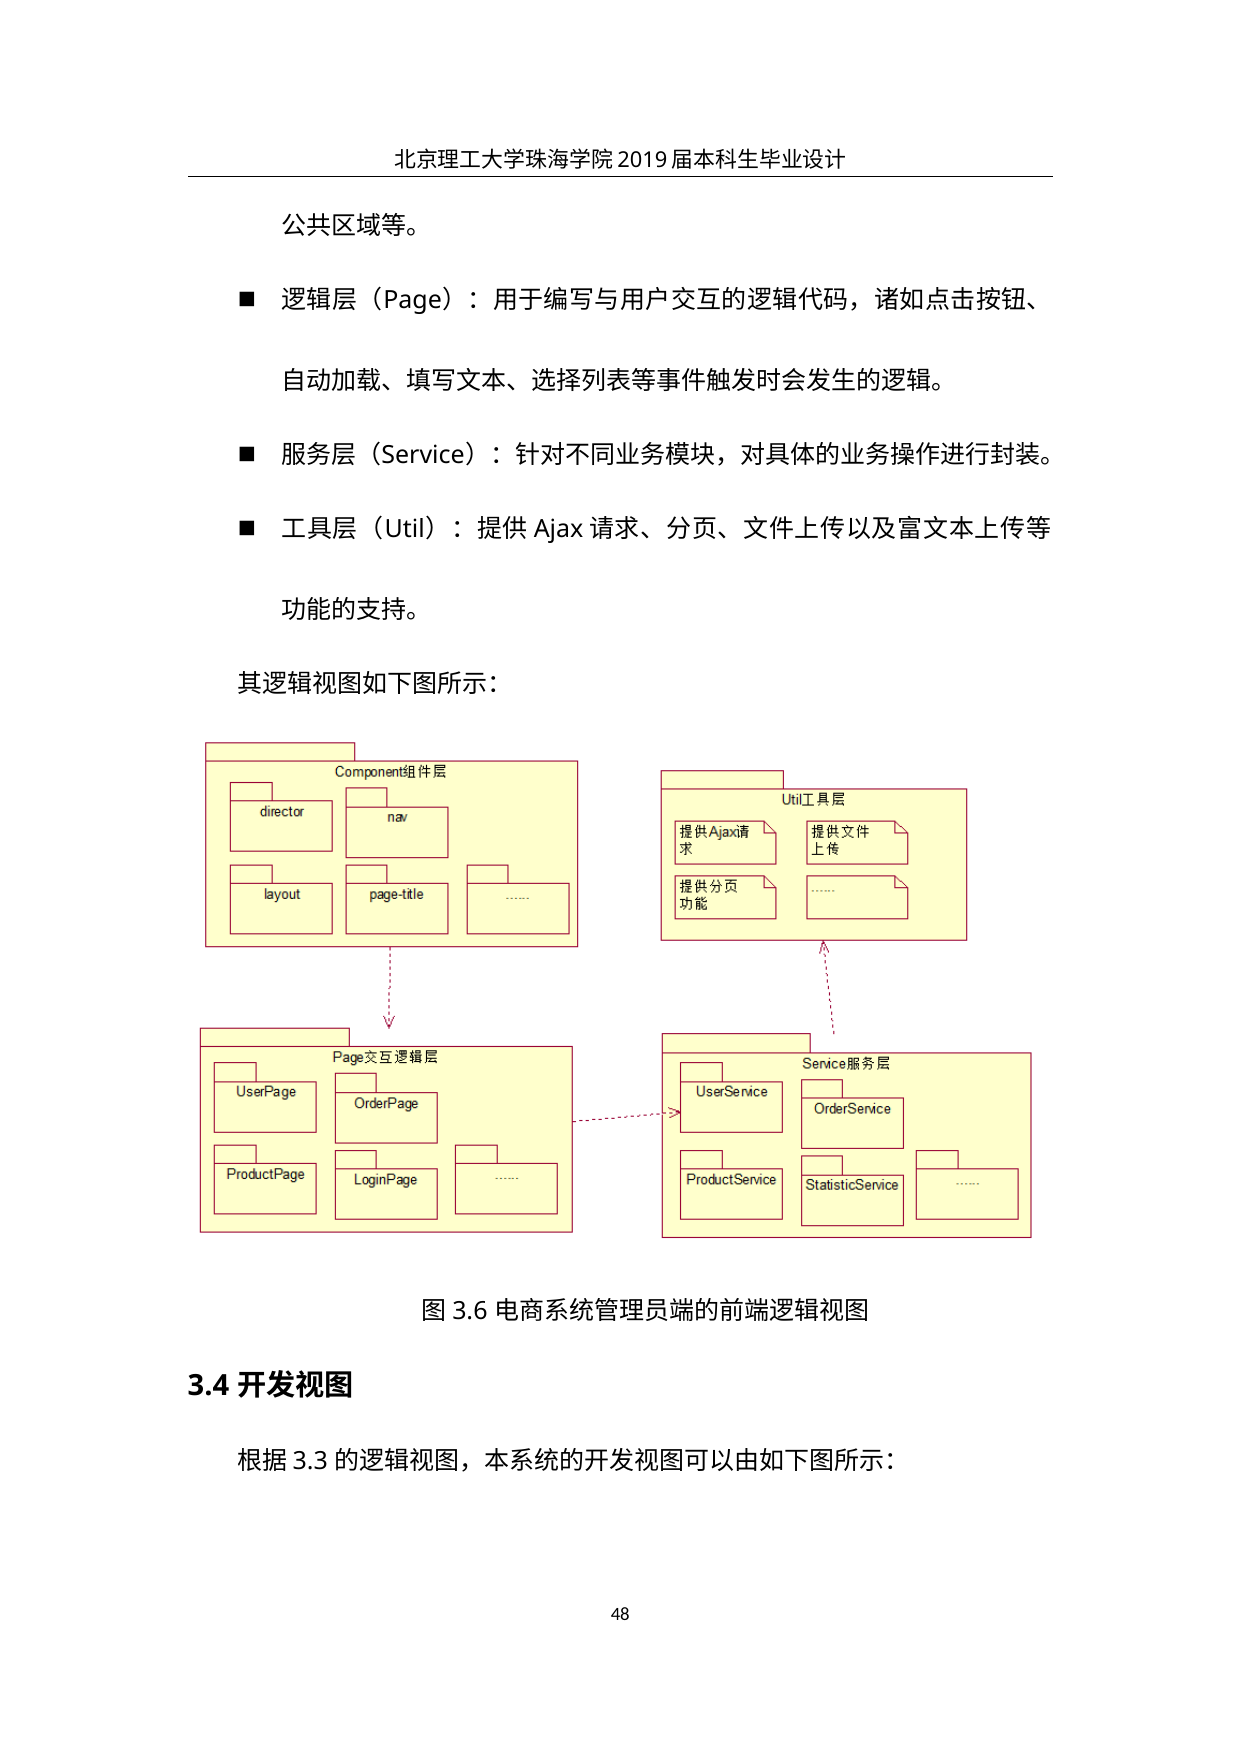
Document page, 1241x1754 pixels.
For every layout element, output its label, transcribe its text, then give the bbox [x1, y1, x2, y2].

text 图 3.6 电商系统管理员端的前端逻辑视图 [187, 1276, 1053, 1341]
list 逻辑层（Page）：用于编写与用户交互的逻辑代码，诸如点击按钮、自动加载、填写文本、选择列表等事件触发时会发生的逻辑。 [237, 265, 1053, 411]
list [237, 191, 1053, 256]
text 3.4 开发视图 [187, 1350, 1053, 1415]
picture [187, 723, 1053, 1252]
text 其逻辑视图如下图所示： [187, 649, 1053, 714]
list 工具层（Util）：提供Ajax请求、分页、文件上传以及富文本上传等功能的支持。 [237, 494, 1053, 641]
text 根据3.3 的逻辑视图，本系统的开发视图可以由如下图所示： [187, 1426, 1053, 1491]
list 服务层（Service）：针对不同业务模块，对具体的业务操作进行封装。 [237, 420, 1053, 485]
